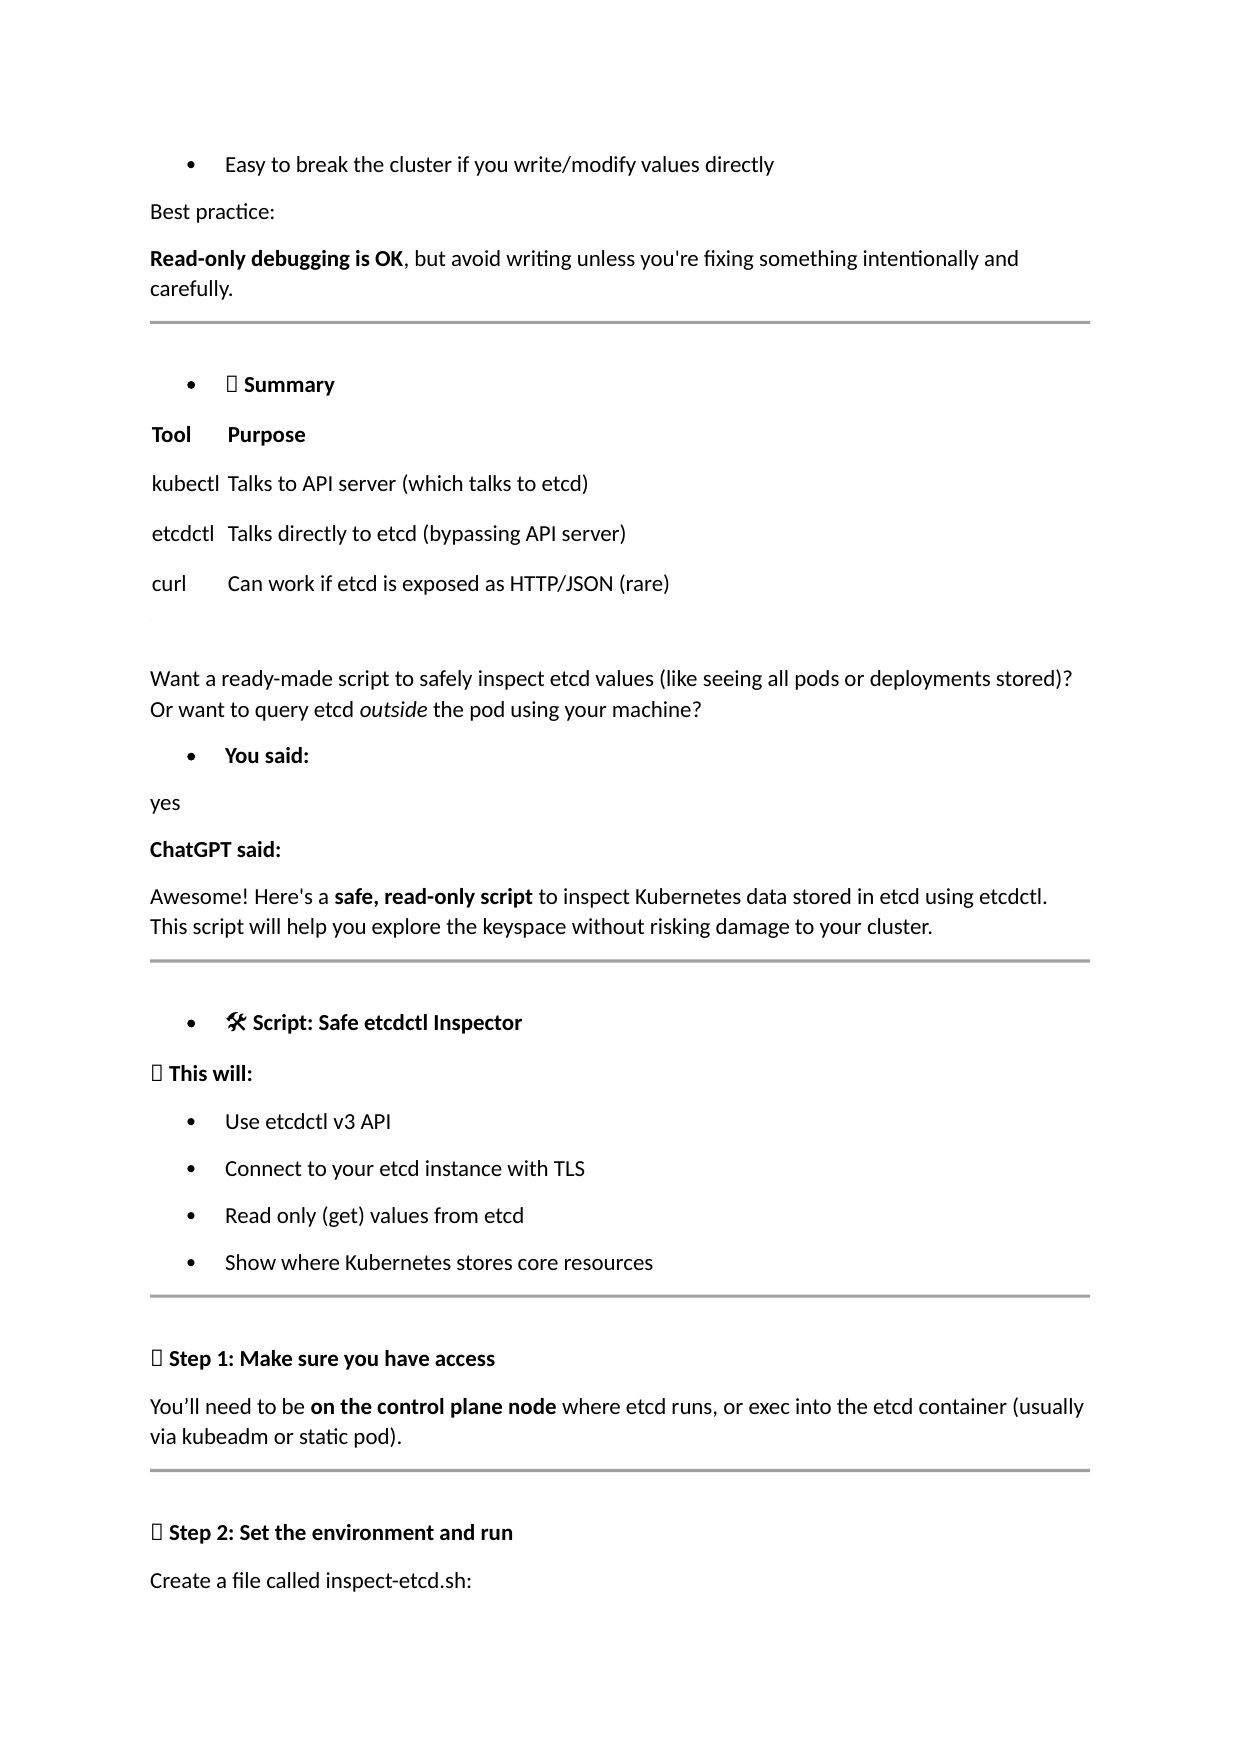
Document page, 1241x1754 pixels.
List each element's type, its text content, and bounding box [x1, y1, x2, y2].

text Read-only debugging is OK, but avoid writing unless you're fixing something intentionally and carefully. [150, 244, 1090, 302]
text yes [150, 788, 1090, 817]
list Read only (get) values from etcd [187, 1201, 1090, 1229]
list ✅ Summary [187, 368, 1090, 399]
list Show where Kubernetes stores core resources [187, 1248, 1090, 1276]
table_cell curl [150, 568, 226, 618]
table_cell kubectl [150, 468, 226, 518]
table_cell Can work if etcd is exposed as HTTP/JSON (rare) [226, 568, 677, 618]
text 🔸 Step 1: Make sure you have access [150, 1341, 1090, 1373]
table_cell etcdctl [150, 518, 226, 568]
text ✅ This will: [150, 1057, 1090, 1088]
table_header Tool [150, 418, 226, 468]
list Connect to your etcd instance with TLS [187, 1154, 1090, 1182]
list You said: [187, 742, 1090, 770]
text ChatGPT said: [150, 835, 1090, 863]
list Easy to break the cluster if you write/modify values directly [187, 150, 1090, 178]
text 🔸 Step 2: Set the environment and run [150, 1516, 1090, 1547]
list 🛠️ Script: Safe etcdctl Inspector [187, 1006, 1090, 1037]
list Use etcdctl v3 API [187, 1107, 1090, 1135]
text You’ll need to be on the control plane node where etcd runs, or exec into the etcd container (usually via kubeadm or static pod). [150, 1392, 1090, 1450]
table_cell Talks to API server (which talks to etcd) [226, 468, 677, 518]
table_cell Talks directly to etcd (bypassing API server) [226, 518, 677, 568]
text Create a file called inspect-etcd.sh: [150, 1566, 1090, 1594]
text Awesome! Here's a safe, read-only script to inspect Kubernetes data stored in etcd using etcdctl. This script will help you explore the keyspace without risking damage to your cluster. [150, 882, 1090, 941]
text Want a ready-made script to safely inspect etcd values (like seeing all pods or deployments stored)? Or want to query etcd outside the pod using your machine? [150, 664, 1090, 723]
text Best practice: [150, 197, 1090, 225]
table_header Purpose [226, 418, 677, 468]
